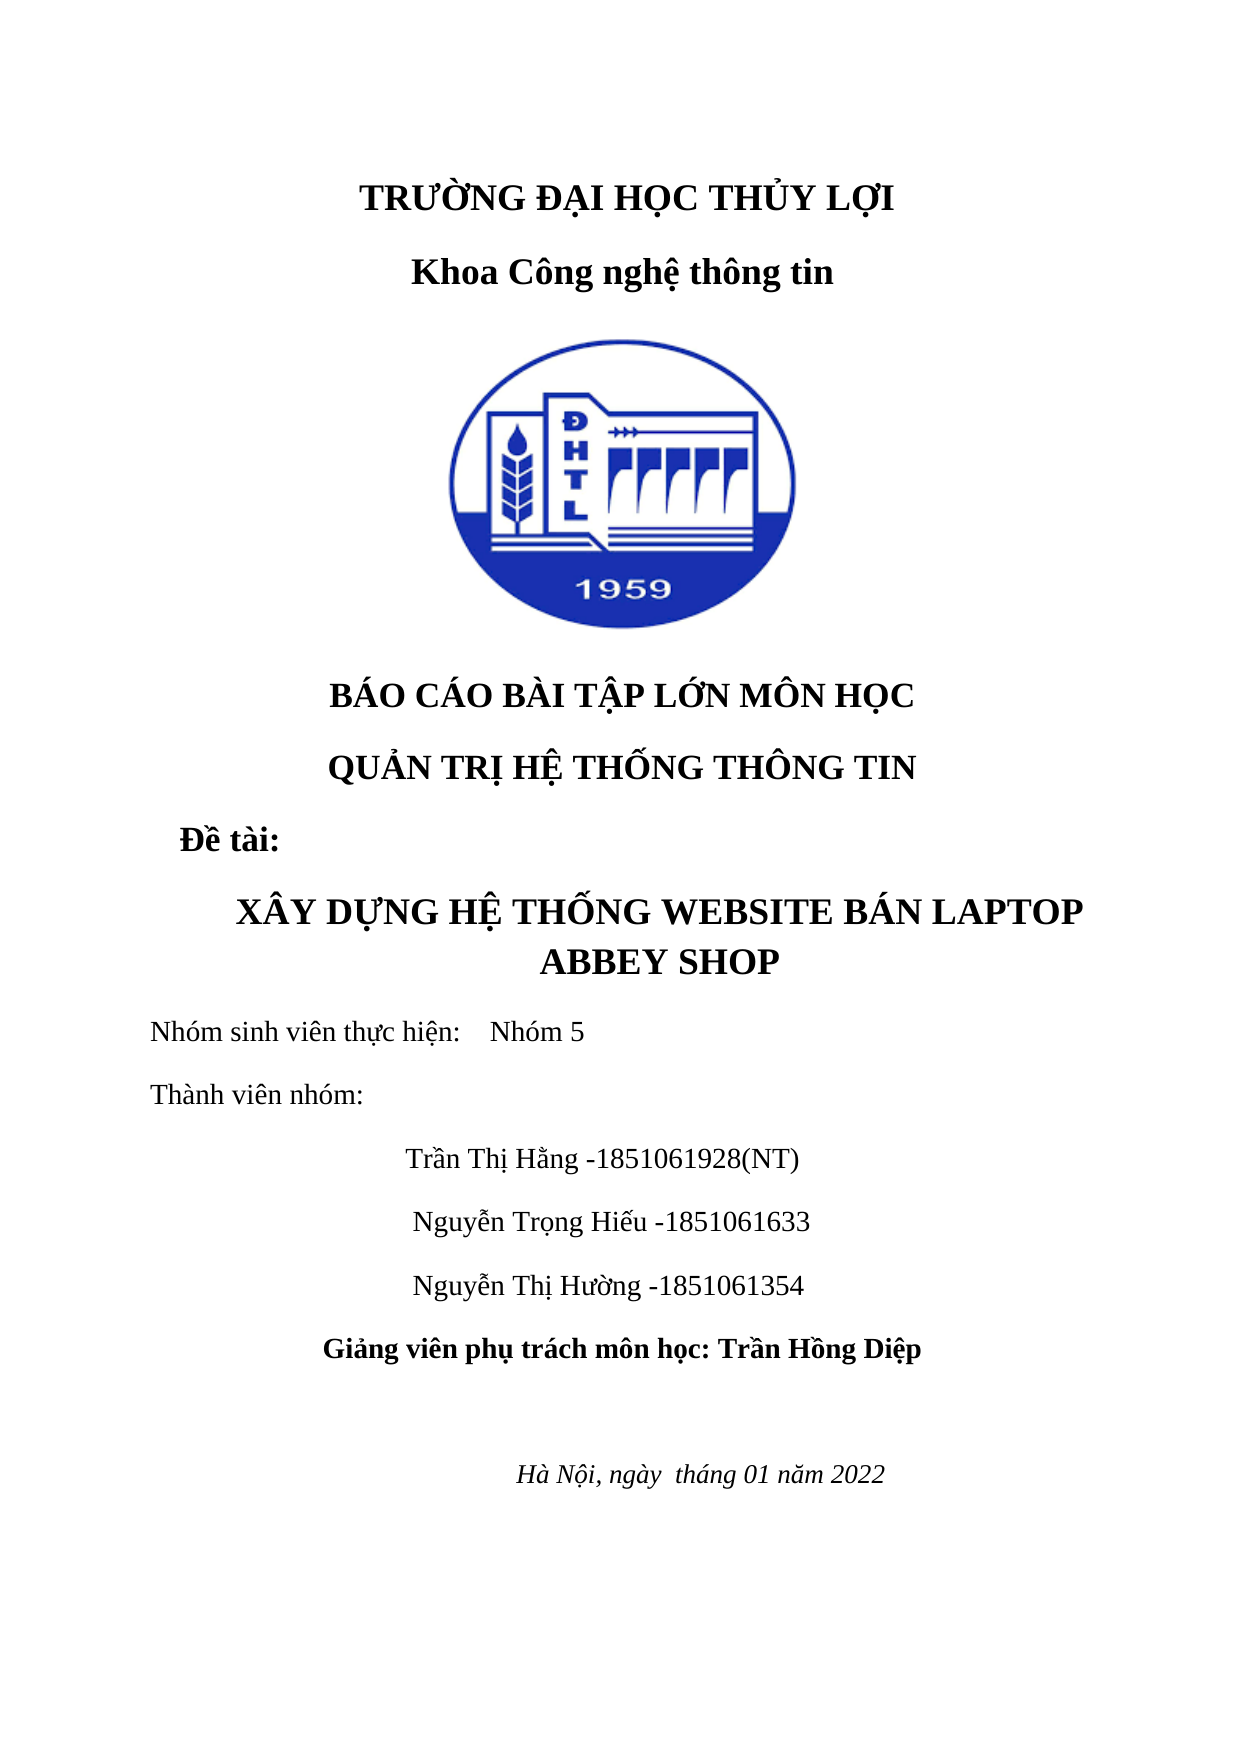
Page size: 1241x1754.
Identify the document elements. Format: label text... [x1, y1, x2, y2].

text Nguyễn Trọng Hiếu -1851061633 [150, 1204, 1094, 1238]
text QUẢN TRỊ HỆ THỐNG THÔNG TIN [150, 746, 1094, 787]
text Nhóm sinh viên thực hiện: Nhóm 5 [150, 1014, 1094, 1047]
text Trần Thị Hằng -1851061928(NT) [150, 1141, 1094, 1174]
text BÁO CÁO BÀI TẬP LỚN MÔN HỌC [150, 674, 1094, 715]
picture [430, 324, 815, 645]
text XÂY DỰNG HỆ THỐNG WEBSITE BÁN LAPTOP ABBEY SHOP [225, 890, 1094, 982]
text Khoa Công nghệ thông tin [150, 249, 1094, 293]
text Nguyễn Thị Hường -1851061354 [150, 1268, 1094, 1302]
text TRƯỜNG ĐẠI HỌC THỦY LỢI [150, 175, 1094, 218]
text Giảng viên phụ trách môn học: Trần Hồng Diệp [150, 1332, 1094, 1365]
text Hà Nội, ngày tháng 01 năm 2022 [300, 1459, 1094, 1490]
text Đề tài: [150, 818, 1094, 859]
text Thành viên nhóm: [150, 1077, 1094, 1111]
